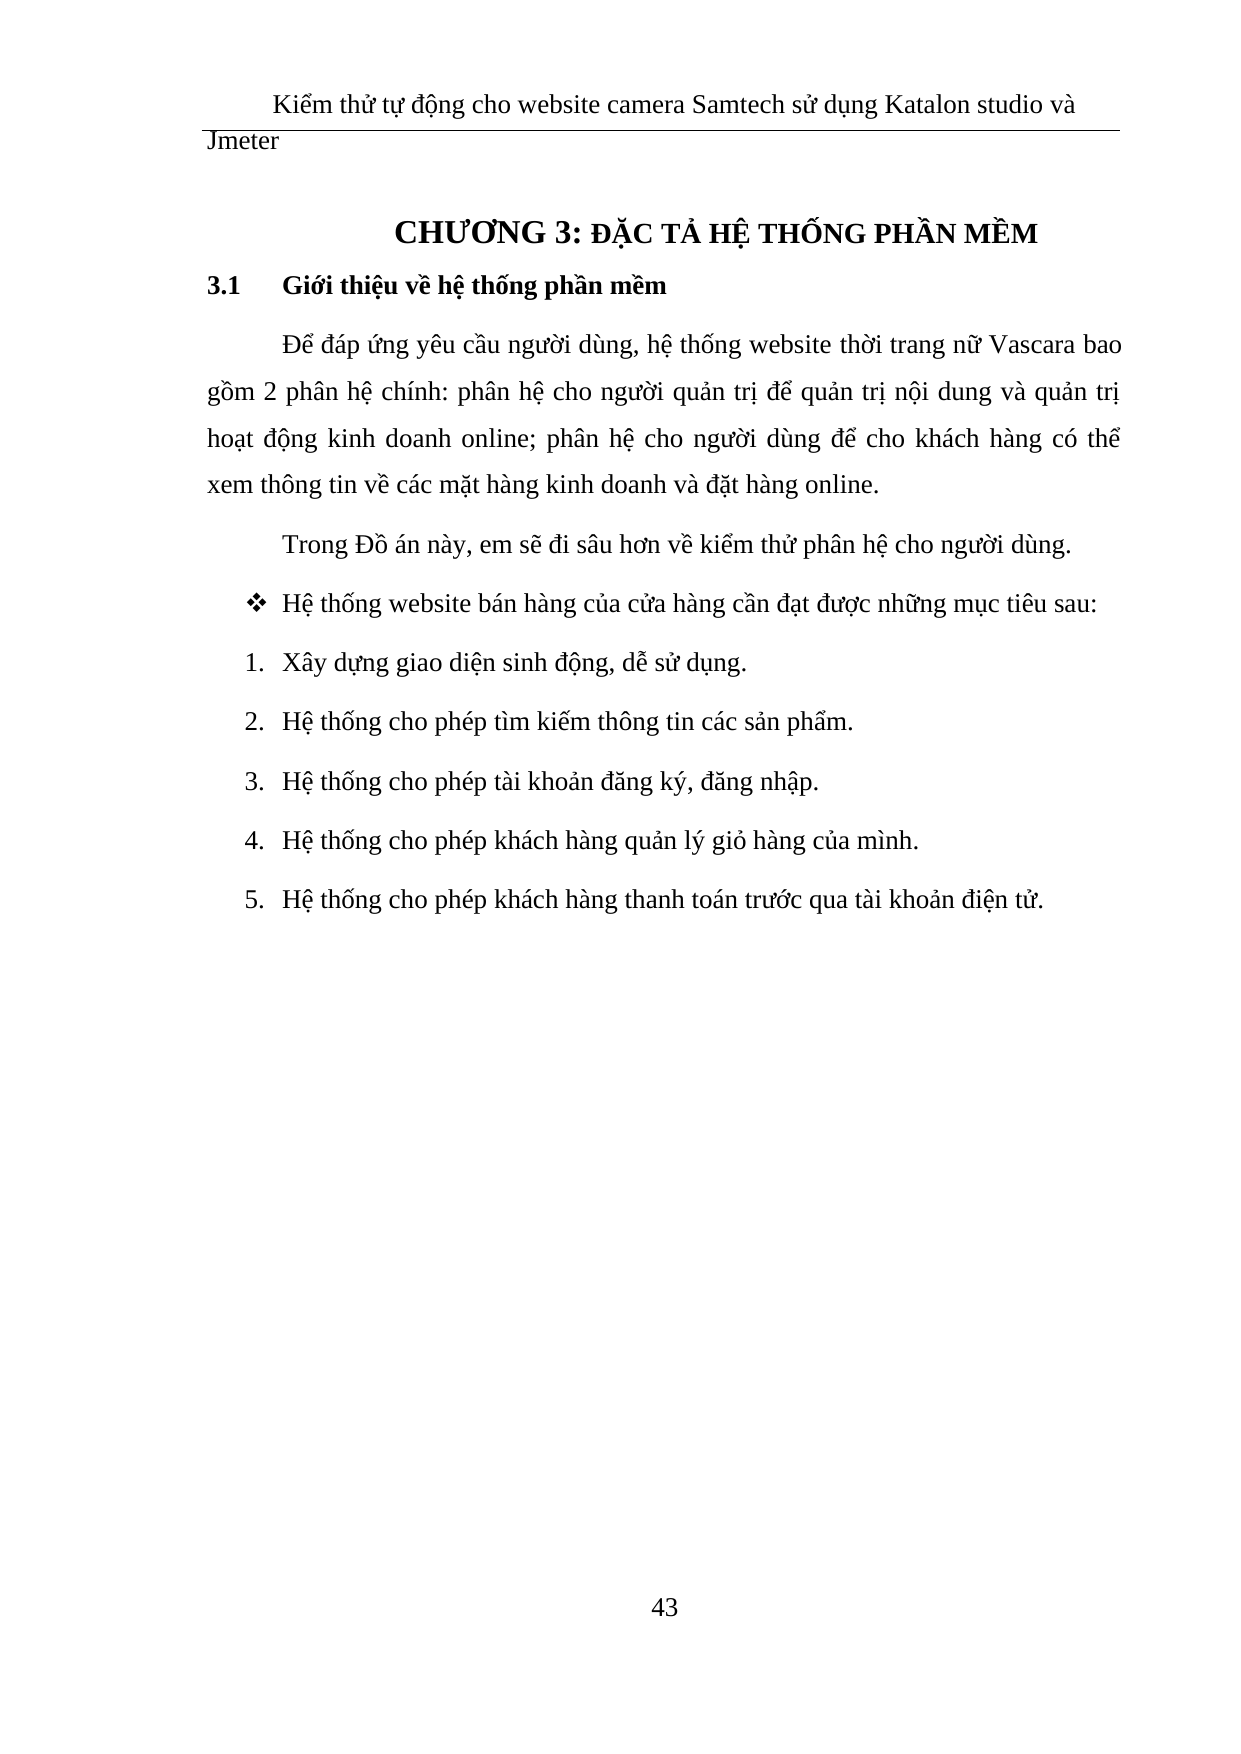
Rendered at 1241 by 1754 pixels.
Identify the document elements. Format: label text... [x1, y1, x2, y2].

text Giới thiệu về hệ thống phần mềm [207, 269, 1122, 301]
list Hệ thống website bán hàng của cửa hàng cần đạt được những mục tiêu sau: [244, 587, 1122, 618]
list Hệ thống cho phép khách hàng quản lý giỏ hàng của mình. [244, 824, 1122, 855]
text Trong Đồ án này, em sẽ đi sâu hơn về kiểm thử phân hệ cho người dùng. [207, 528, 1122, 559]
list Xây dựng giao diện sinh động, dễ sử dụng. [244, 646, 1122, 677]
text Để đáp ứng yêu cầu người dùng, hệ thống website thời trang nữ Vascara bao gồm 2 phân hệ chính: phân hệ cho người quản trị để quản trị nội dung và quản trị hoạt động kinh doanh online; phân hệ cho người dùng để cho khách hàng có thể xem thông tin về các mặt hàng kinh doanh và đặt hàng online. [207, 329, 1122, 500]
list Hệ thống cho phép tài khoản đăng ký, đăng nhập. [244, 765, 1122, 796]
list Hệ thống cho phép khách hàng thanh toán trước qua tài khoản điện tử. [244, 883, 1122, 914]
subtitle ĐẶC TẢ HỆ THỐNG PHẦN MỀM [207, 212, 1122, 250]
list Hệ thống cho phép tìm kiếm thông tin các sản phẩm. [244, 706, 1122, 737]
